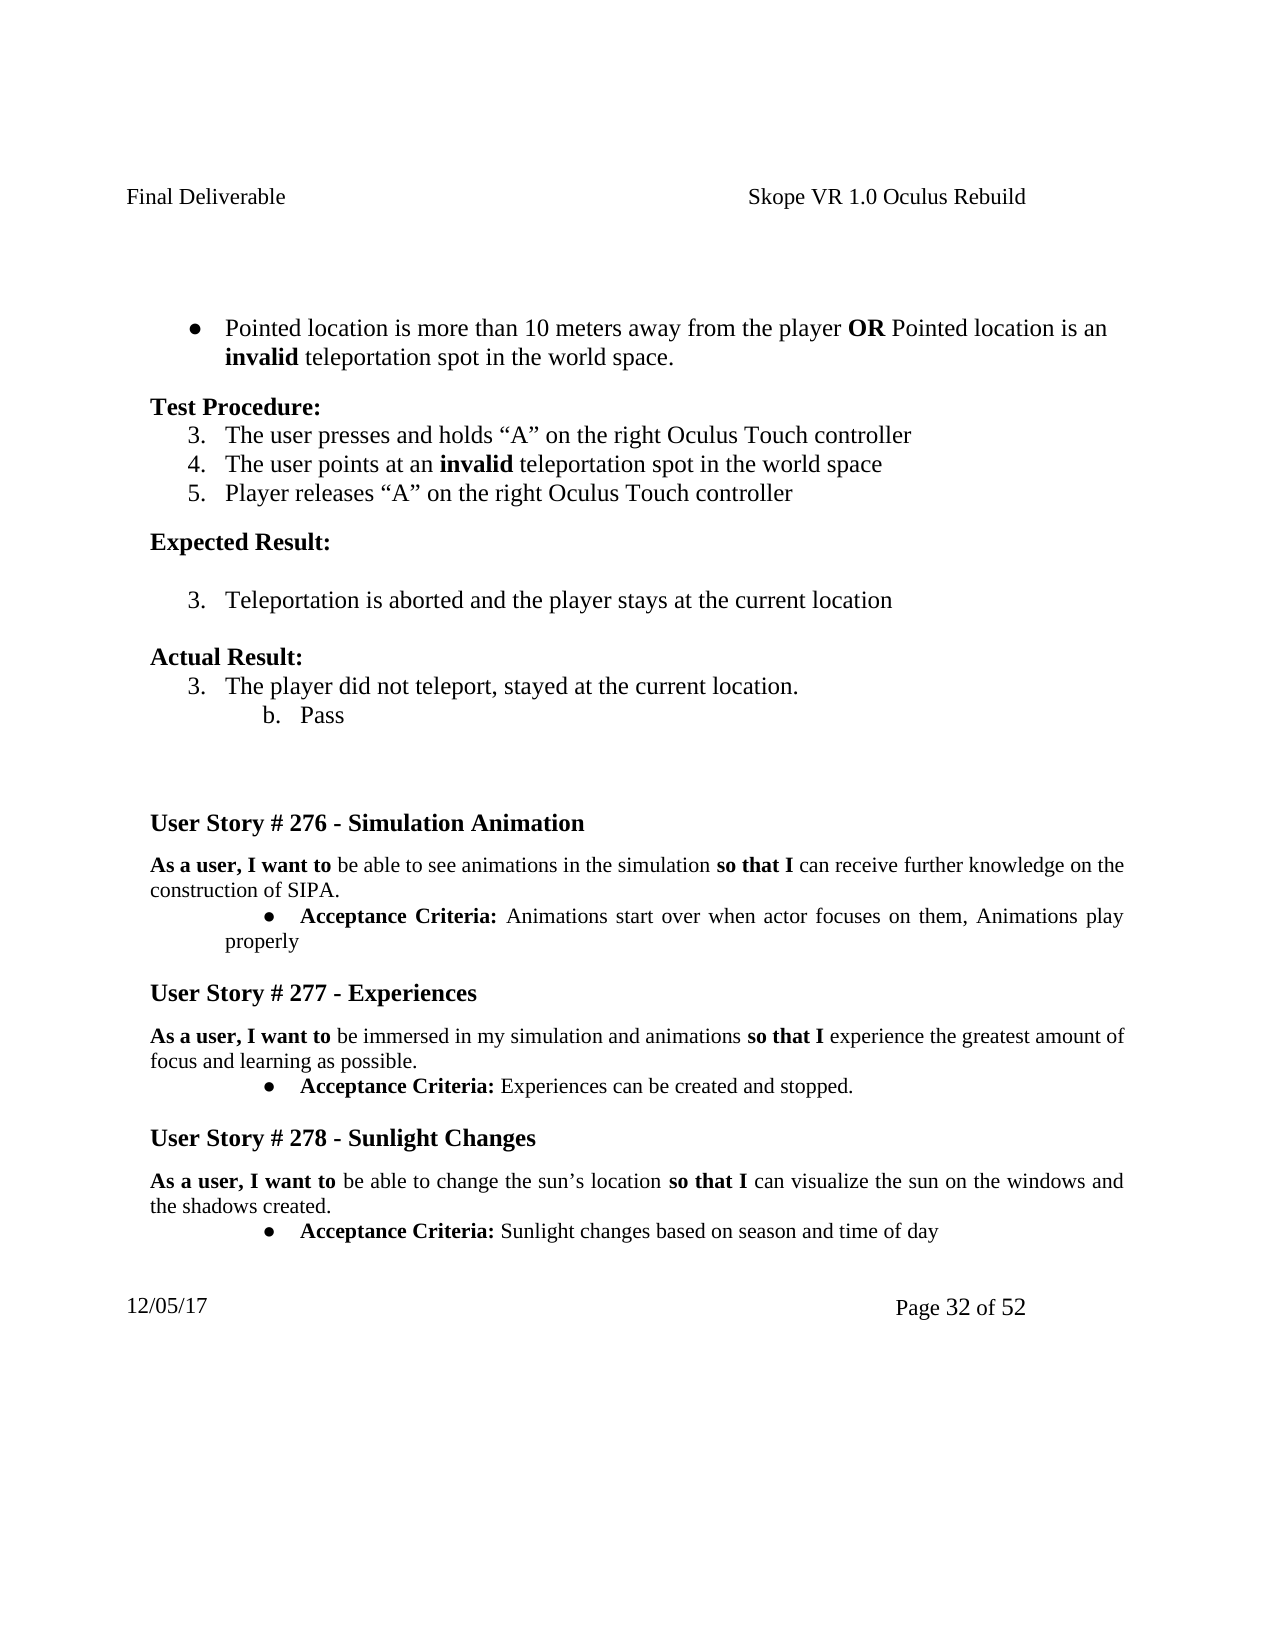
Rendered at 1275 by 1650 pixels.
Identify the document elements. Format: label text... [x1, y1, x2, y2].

list The player did not teleport, stayed at the current location. [187, 671, 1125, 700]
text Test Procedure: [150, 392, 1125, 420]
text Expected Result: [150, 527, 1125, 556]
text As a user, I want to be able to see animations in the simulation so that I can receive further knowledge on the construction of SIPA. [150, 852, 1125, 903]
text Actual Result: [150, 642, 1125, 671]
list Pass [262, 700, 1125, 729]
list Teleportation is aborted and the player stays at the current location [187, 585, 1125, 614]
list Acceptance Criteria: Animations start over when actor focuses on them, Animations play properly [225, 903, 1125, 953]
text As a user, I want to be able to change the sun’s location so that I can visualize the sun on the windows and the shadows created. [150, 1168, 1125, 1218]
list The user presses and holds “A” on the right Oculus Touch controller [187, 420, 1125, 449]
text User Story # 277 - Experiences [150, 978, 1125, 1007]
list Player releases “A” on the right Oculus Touch controller [187, 478, 1125, 507]
text User Story # 278 - Sunlight Changes [150, 1123, 1125, 1152]
list Acceptance Criteria: Sunlight changes based on season and time of day [225, 1218, 1125, 1244]
list Pointed location is more than 10 meters away from the player OR Pointed location is an invalid teleportation spot in the world space. [187, 313, 1125, 371]
text User Story # 276 - Simulation Animation [150, 808, 1125, 837]
list The user points at an invalid teleportation spot in the world space [187, 449, 1125, 478]
text As a user, I want to be immersed in my simulation and animations so that I experience the greatest amount of focus and learning as possible. [150, 1023, 1125, 1073]
list Acceptance Criteria: Experiences can be created and stopped. [262, 1073, 1125, 1098]
